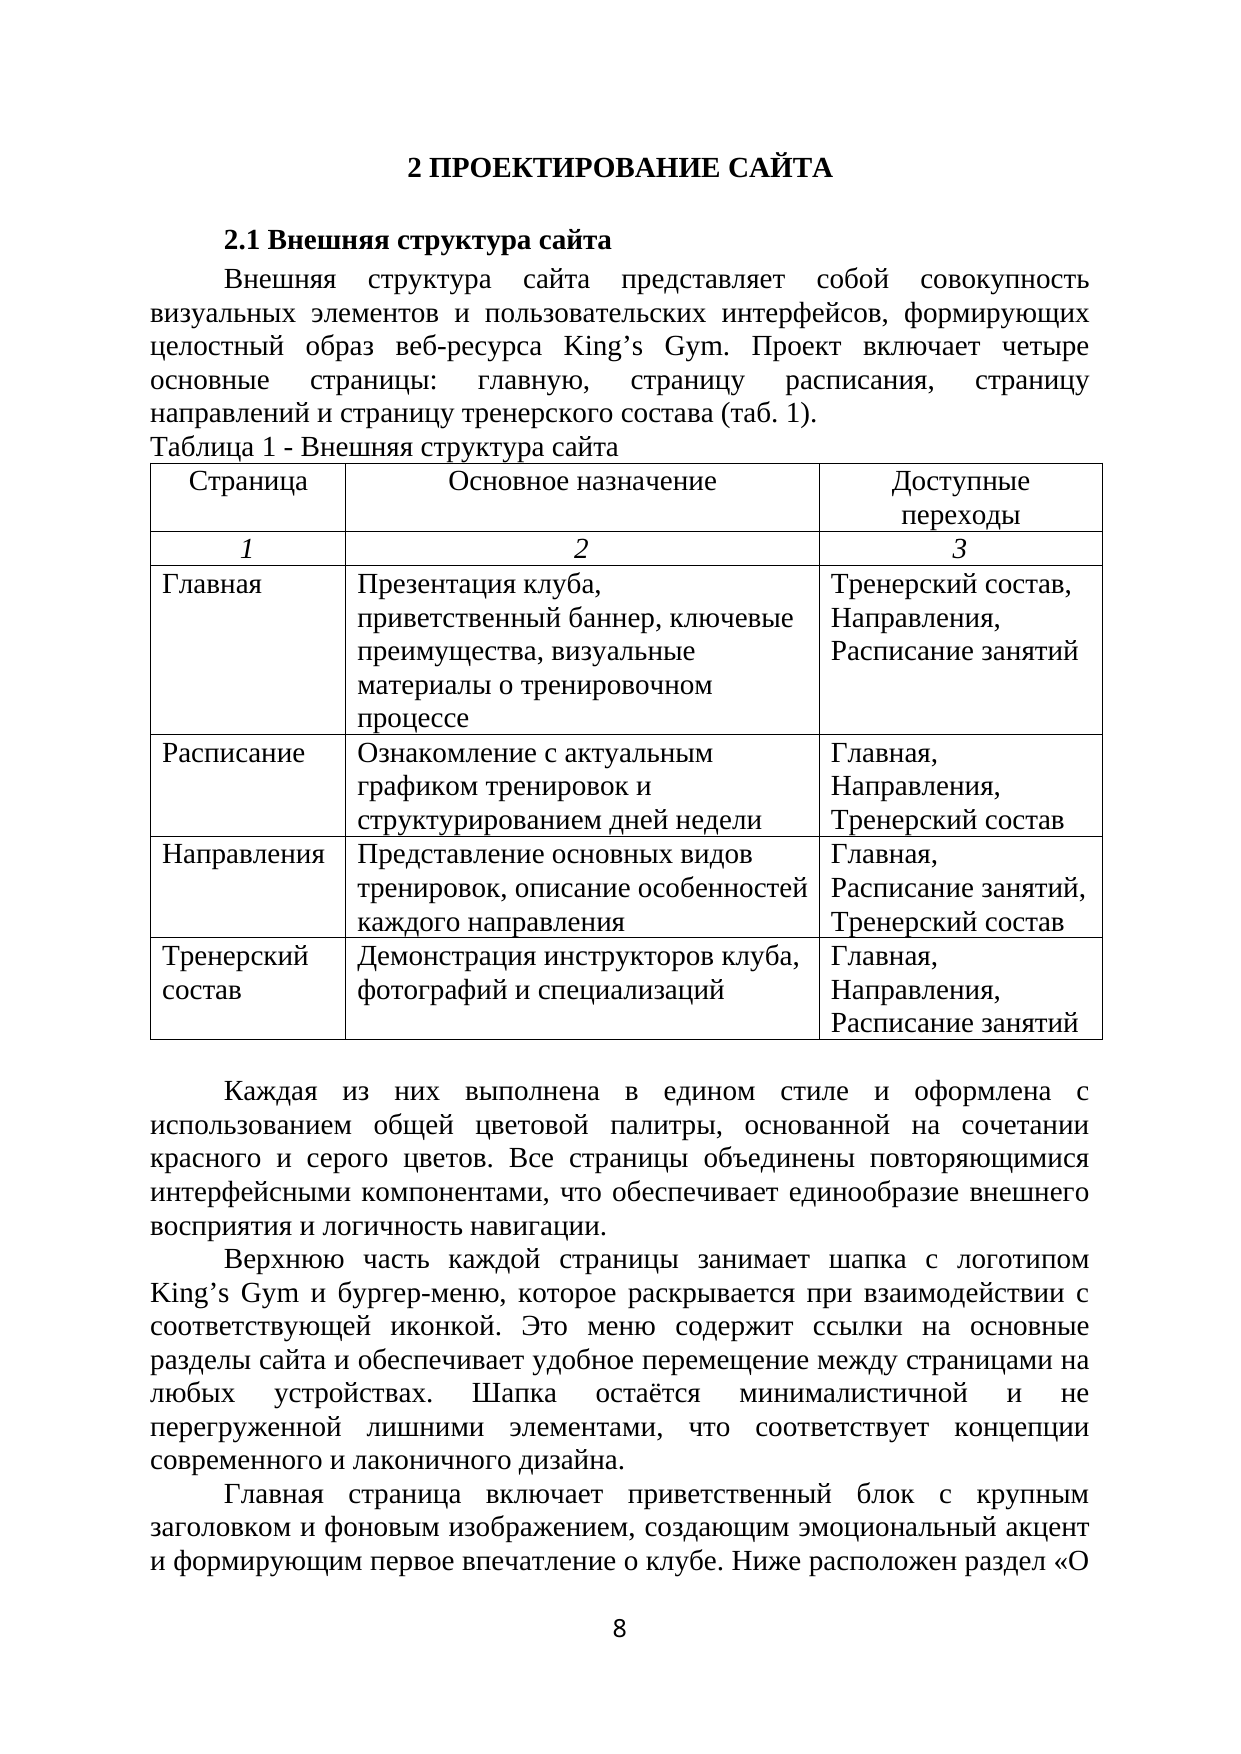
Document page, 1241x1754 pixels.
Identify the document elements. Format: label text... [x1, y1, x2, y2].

table_cell Презентация клуба, приветственный баннер, ключевые преимущества, визуальные материалы о тренировочном процессе [346, 566, 819, 734]
table_cell 2 [346, 532, 819, 565]
table_cell Демонстрация инструкторов клуба, фотографий и специализаций [346, 938, 819, 1039]
table_cell Тренерский состав, Направления, Расписание занятий [820, 566, 1102, 734]
table_cell 3 [820, 532, 1102, 565]
table_header Доступные переходы [820, 464, 1102, 531]
table_cell Тренерский состав [151, 938, 345, 1039]
table_cell 1 [151, 532, 345, 565]
text 2 ПРОЕКТИРОВАНИЕ САЙТА [150, 150, 1090, 183]
text Таблица 1 - Внешняя структура сайта [150, 429, 1090, 462]
text Верхнюю часть каждой страницы занимает шапка с логотипом King’s Gym и бургер-меню, которое раскрывается при взаимодействии с соответствующей иконкой. Это меню содержит ссылки на основные разделы сайта и обеспечивает удобное перемещение между страницами на любых устройствах. Шапка остаётся минималистичной и не перегруженной лишними элементами, что соответствует концепции современного и лаконичного дизайна. [150, 1241, 1090, 1476]
text 2.1 Внешняя структура сайта [150, 222, 1090, 256]
table_cell Главная, Направления, Расписание занятий [820, 938, 1102, 1039]
table_cell Направления [151, 837, 345, 937]
table_cell Ознакомление с актуальным графиком тренировок и структурированием дней недели [346, 735, 819, 836]
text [150, 1476, 1090, 1577]
table_header Основное назначение [346, 464, 819, 531]
table_cell Главная, Направления, Тренерский состав [820, 735, 1102, 836]
table_cell Главная, Расписание занятий, Тренерский состав [820, 837, 1102, 937]
table_cell Представление основных видов тренировок, описание особенностей каждого направления [346, 837, 819, 937]
table_header Страница [151, 464, 345, 531]
text Внешняя структура сайта представляет собой совокупность визуальных элементов и пользовательских интерфейсов, формирующих целостный образ веб-ресурса King’s Gym. Проект включает четыре основные страницы: главную, страницу расписания, страницу направлений и страницу тренерского состава (таб. 1). [150, 261, 1090, 429]
table_cell Главная [151, 566, 345, 734]
table_cell Расписание [151, 735, 345, 836]
text Каждая из них выполнена в едином стиле и оформлена с использованием общей цветовой палитры, основанной на сочетании красного и серого цветов. Все страницы объединены повторяющимися интерфейсными компонентами, что обеспечивает единообразие внешнего восприятия и логичность навигации. [150, 1073, 1090, 1241]
